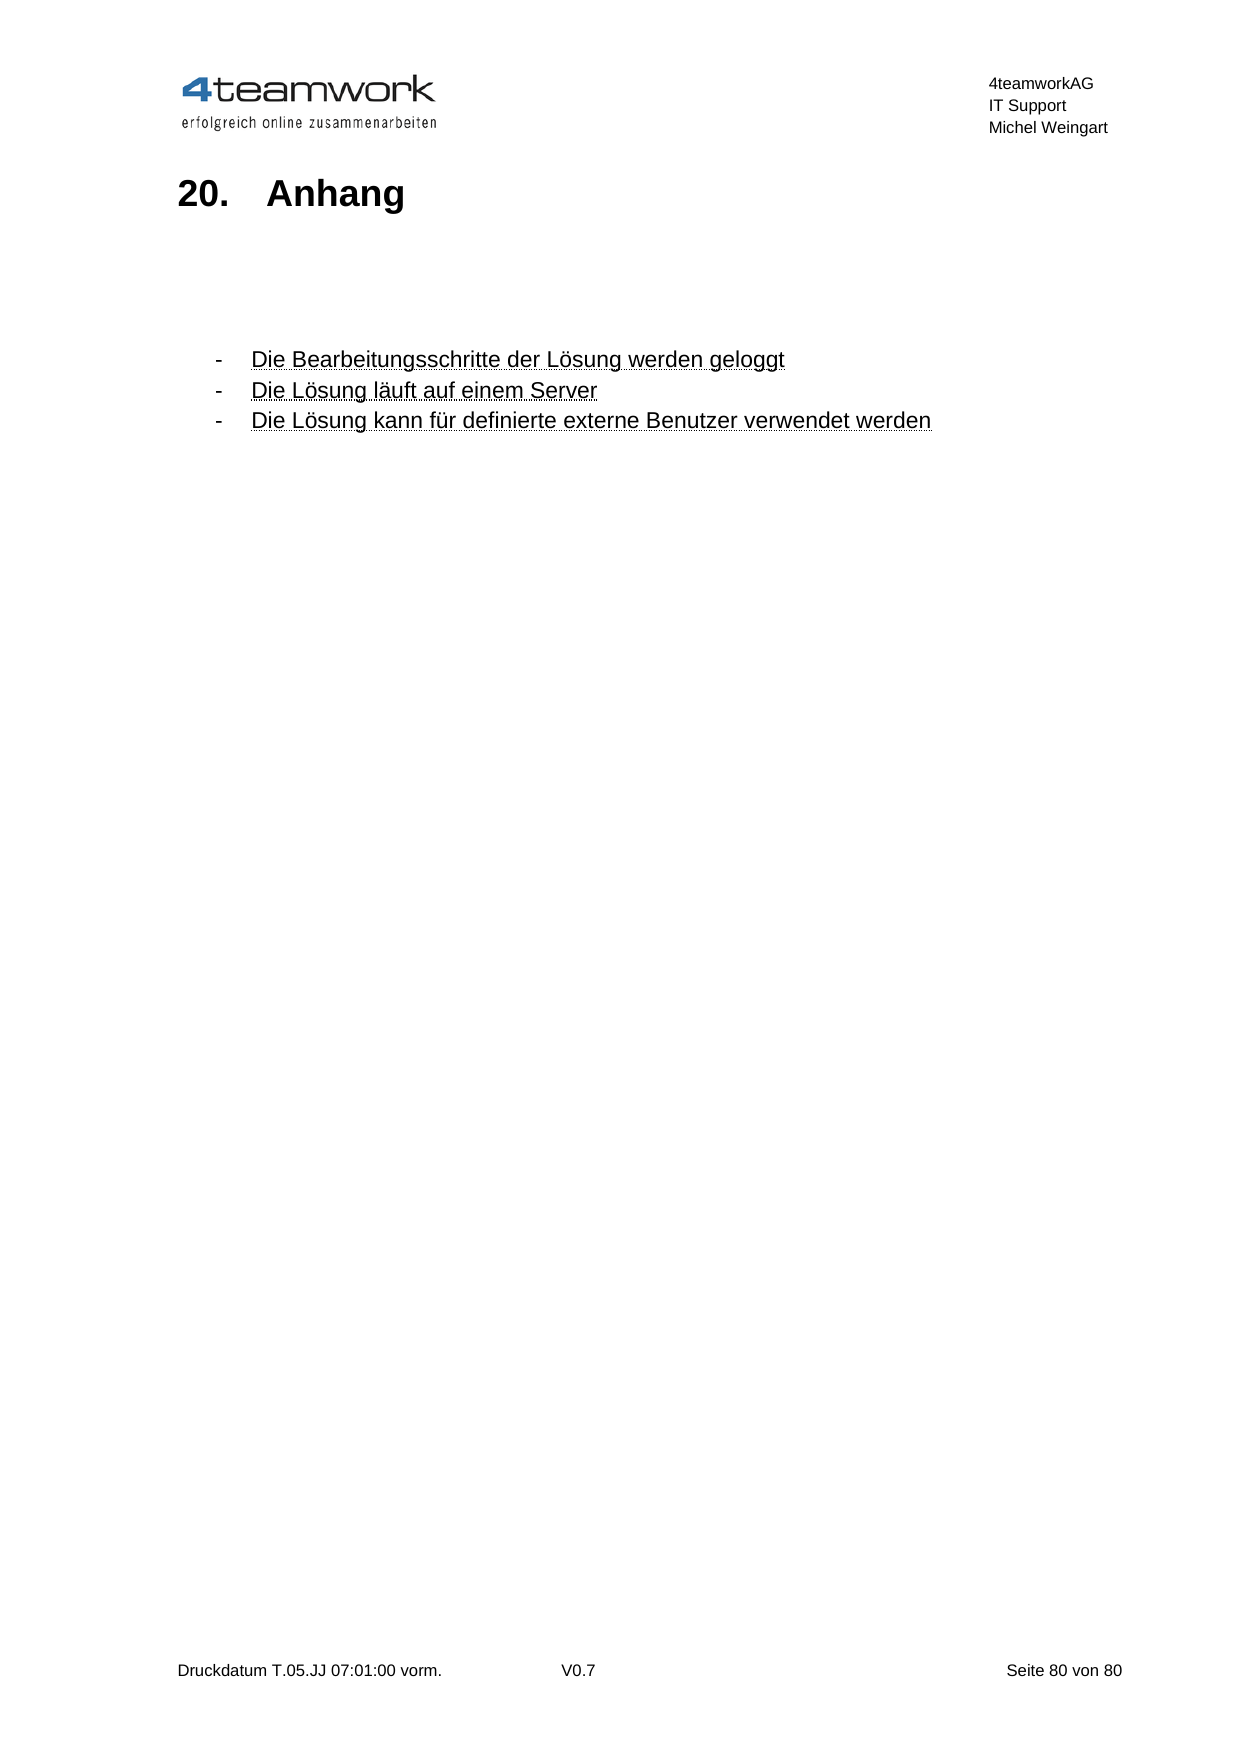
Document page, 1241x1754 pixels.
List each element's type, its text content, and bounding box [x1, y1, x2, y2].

subtitle Anhang [177, 171, 1122, 214]
list Die Lösung kann für definierte externe Benutzer verwendet werden [215, 407, 1122, 433]
list Die Bearbeitungsschritte der Lösung werden geloggt [215, 346, 1122, 372]
list Die Lösung läuft auf einem Server [215, 377, 1122, 403]
picture [177, 69, 440, 134]
